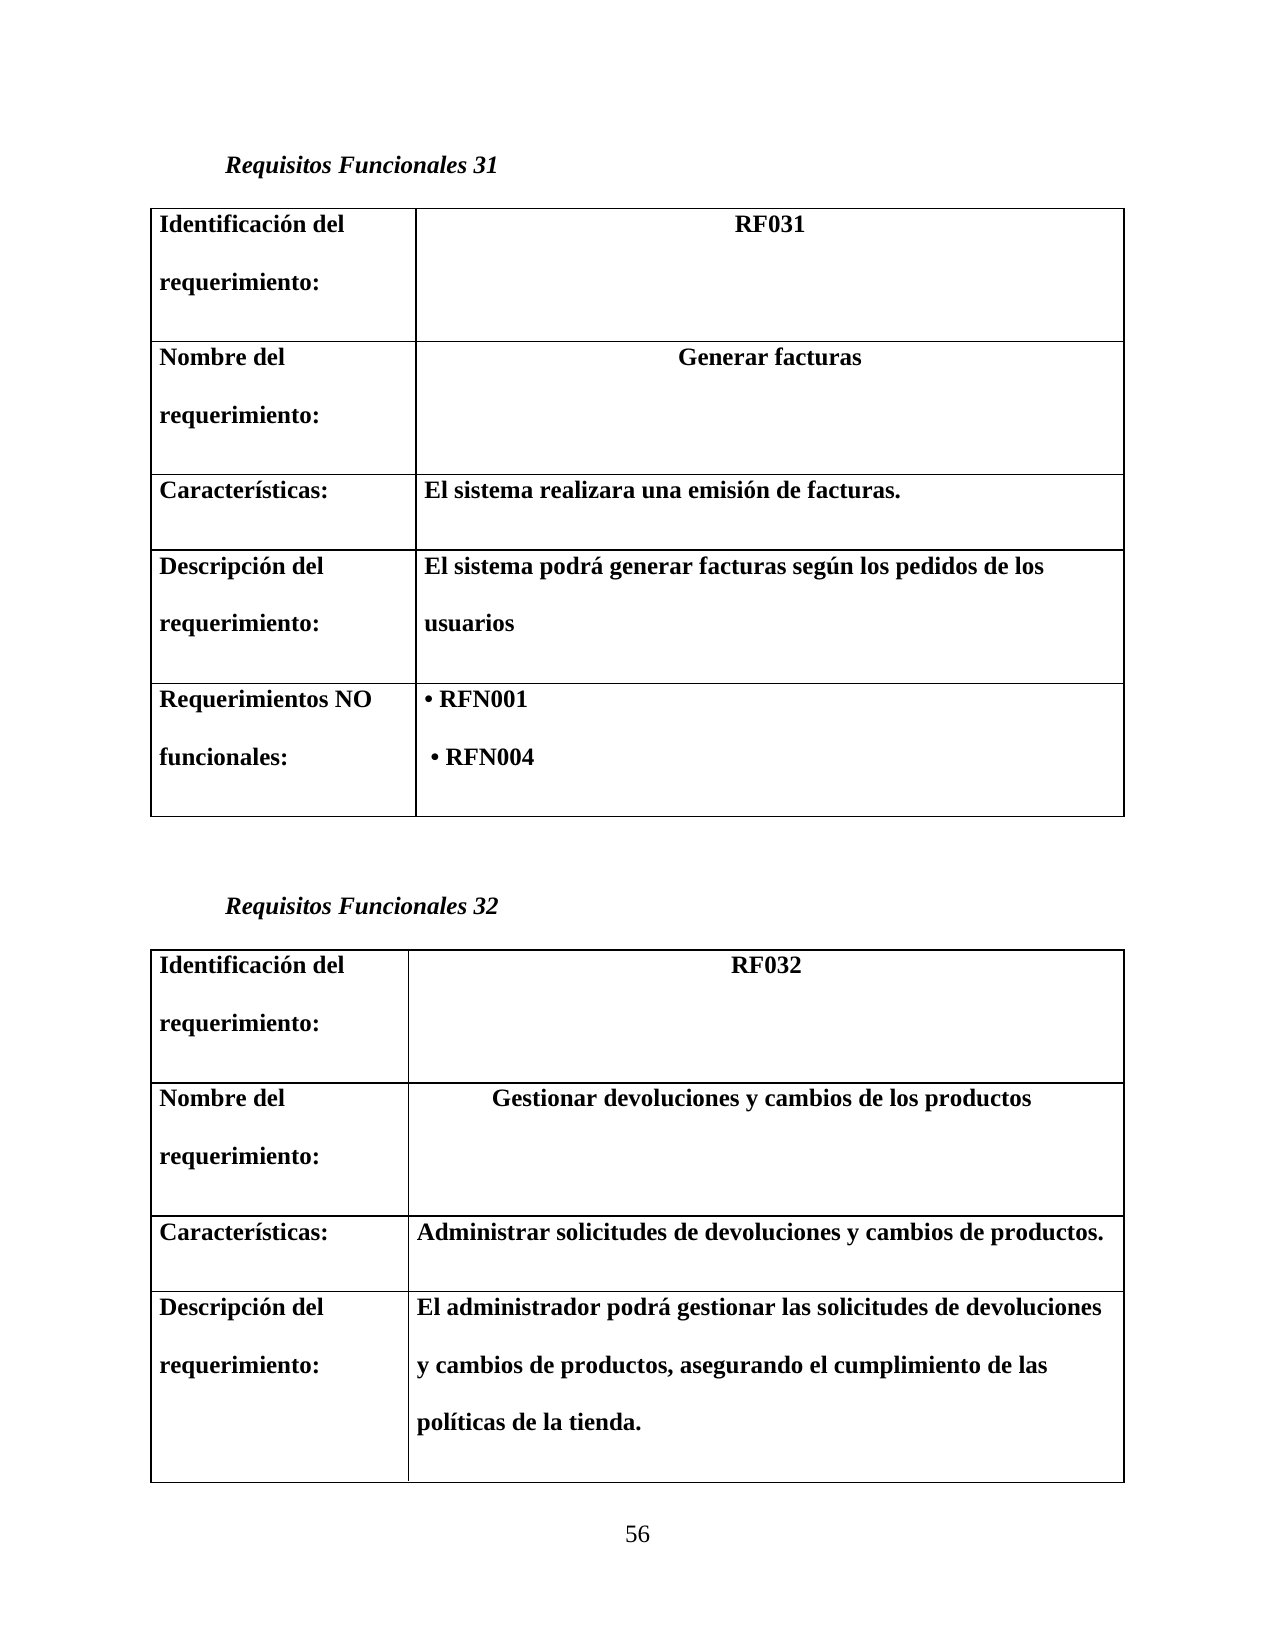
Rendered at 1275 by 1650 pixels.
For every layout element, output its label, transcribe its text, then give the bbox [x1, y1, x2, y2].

table_cell Descripción del requerimiento: [152, 551, 415, 682]
table_header Identificación del requerimiento: [152, 951, 408, 1082]
table_cell Gestionar devoluciones y cambios de los productos [409, 1084, 1123, 1215]
table_header RF031 [417, 209, 1123, 341]
subtitle Requisitos Funcionales 32 [150, 891, 1125, 920]
table_cell Descripción del requerimiento: [152, 1292, 408, 1481]
table_cell El sistema realizara una emisión de facturas. [417, 475, 1123, 549]
table_cell Generar facturas [417, 342, 1123, 474]
subtitle Requisitos Funcionales 31 [150, 150, 1125, 179]
table_cell Requerimientos NO funcionales: [152, 684, 415, 816]
table_cell El sistema podrá generar facturas según los pedidos de los usuarios [417, 551, 1123, 682]
table_cell • RFN001 • RFN004 [417, 684, 1123, 816]
table_cell El administrador podrá gestionar las solicitudes de devoluciones y cambios de productos, asegurando el cumplimiento de las políticas de la tienda. [409, 1292, 1123, 1481]
table_cell Características: [152, 475, 415, 549]
table_header Identificación del requerimiento: [152, 209, 415, 341]
table_header RF032 [409, 951, 1123, 1082]
table_cell Nombre del requerimiento: [152, 342, 415, 474]
table_cell Nombre del requerimiento: [152, 1084, 408, 1215]
table_cell Características: [152, 1217, 408, 1291]
table_cell Administrar solicitudes de devoluciones y cambios de productos. [409, 1217, 1123, 1291]
